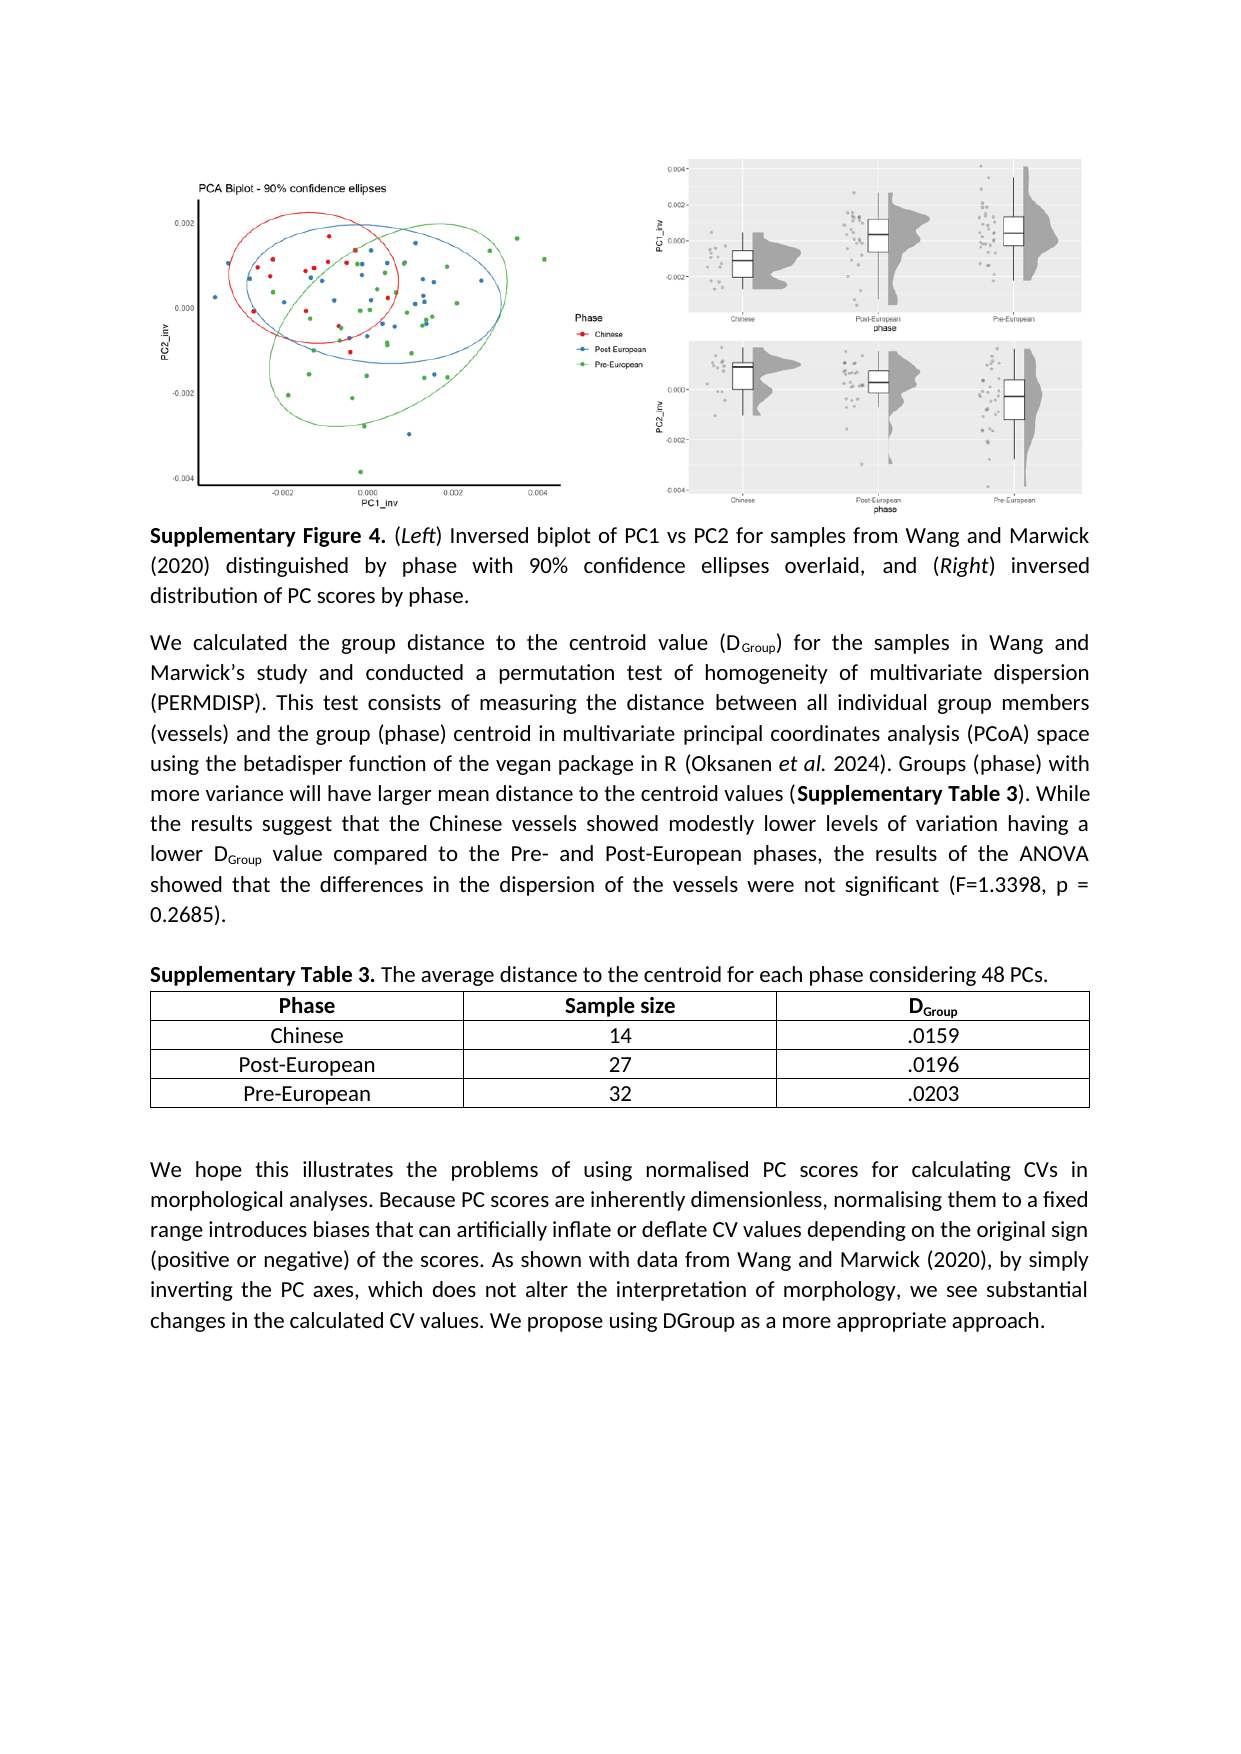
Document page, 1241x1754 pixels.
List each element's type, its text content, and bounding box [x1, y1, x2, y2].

table_header Phase [151, 992, 463, 1020]
table_cell .0159 [777, 1021, 1089, 1049]
table_cell 14 [464, 1021, 776, 1049]
table_header Sample size [464, 992, 776, 1020]
text Supplementary Figure 4. (Left) Inversed biplot of PC1 vs PC2 for samples from Wang and Marwick distinguished by phase with 90% confidence ellipses overlaid, and (Right) inversed distribution of PC scores by phase. [150, 521, 1090, 609]
table_cell Chinese [151, 1021, 463, 1049]
table_cell 32 [464, 1079, 776, 1107]
text We hope this illustrates the problems of using normalised PC scores for calculating CVs in morphological analyses. Because PC scores are inherently dimensionless, normalising them to a fixed range introduces biases that can artificially inflate or deflate CV values depending on the original sign (positive or negative) of the scores. As shown with data from Wang and Marwick (2020), by simply inverting the PC axes, which does not alter the interpretation of morphology, we see substantial changes in the calculated CV values. We propose using DGroup as a more appropriate approach. [150, 1155, 1090, 1334]
table_cell Post-European [151, 1050, 463, 1078]
table_cell 27 [464, 1050, 776, 1078]
table_cell Pre-European [151, 1079, 463, 1107]
text Supplementary Table 3. The average distance to the centroid for each phase considering 48 PCs. [150, 960, 1090, 988]
text We calculated the group distance to the centroid value (DGroup) for the samples in Wang and Marwick’s study and conducted a permutation test of homogeneity of multivariate dispersion (PERMDISP). This test consists of measuring the distance between all individual group members (vessels) and the group (phase) centroid in multivariate principal coordinates analysis (PCoA) space using the betadisper function of the vegan package in R . Groups (phase) with more variance will have larger mean distance to the centroid values (Supplementary Table 3). While the results suggest that the Chinese vessels showed modestly lower levels of variation having a lower DGroup value compared to the Pre- and Post-European phases, the results of the ANOVA showed that the differences in the dispersion of the vessels were not significant (F=1.3398, p = 0.2685). [150, 628, 1090, 928]
table_cell .0196 [777, 1050, 1089, 1078]
picture [150, 150, 1091, 519]
table_cell .0203 [777, 1079, 1089, 1107]
table_header DGroup [777, 992, 1089, 1020]
